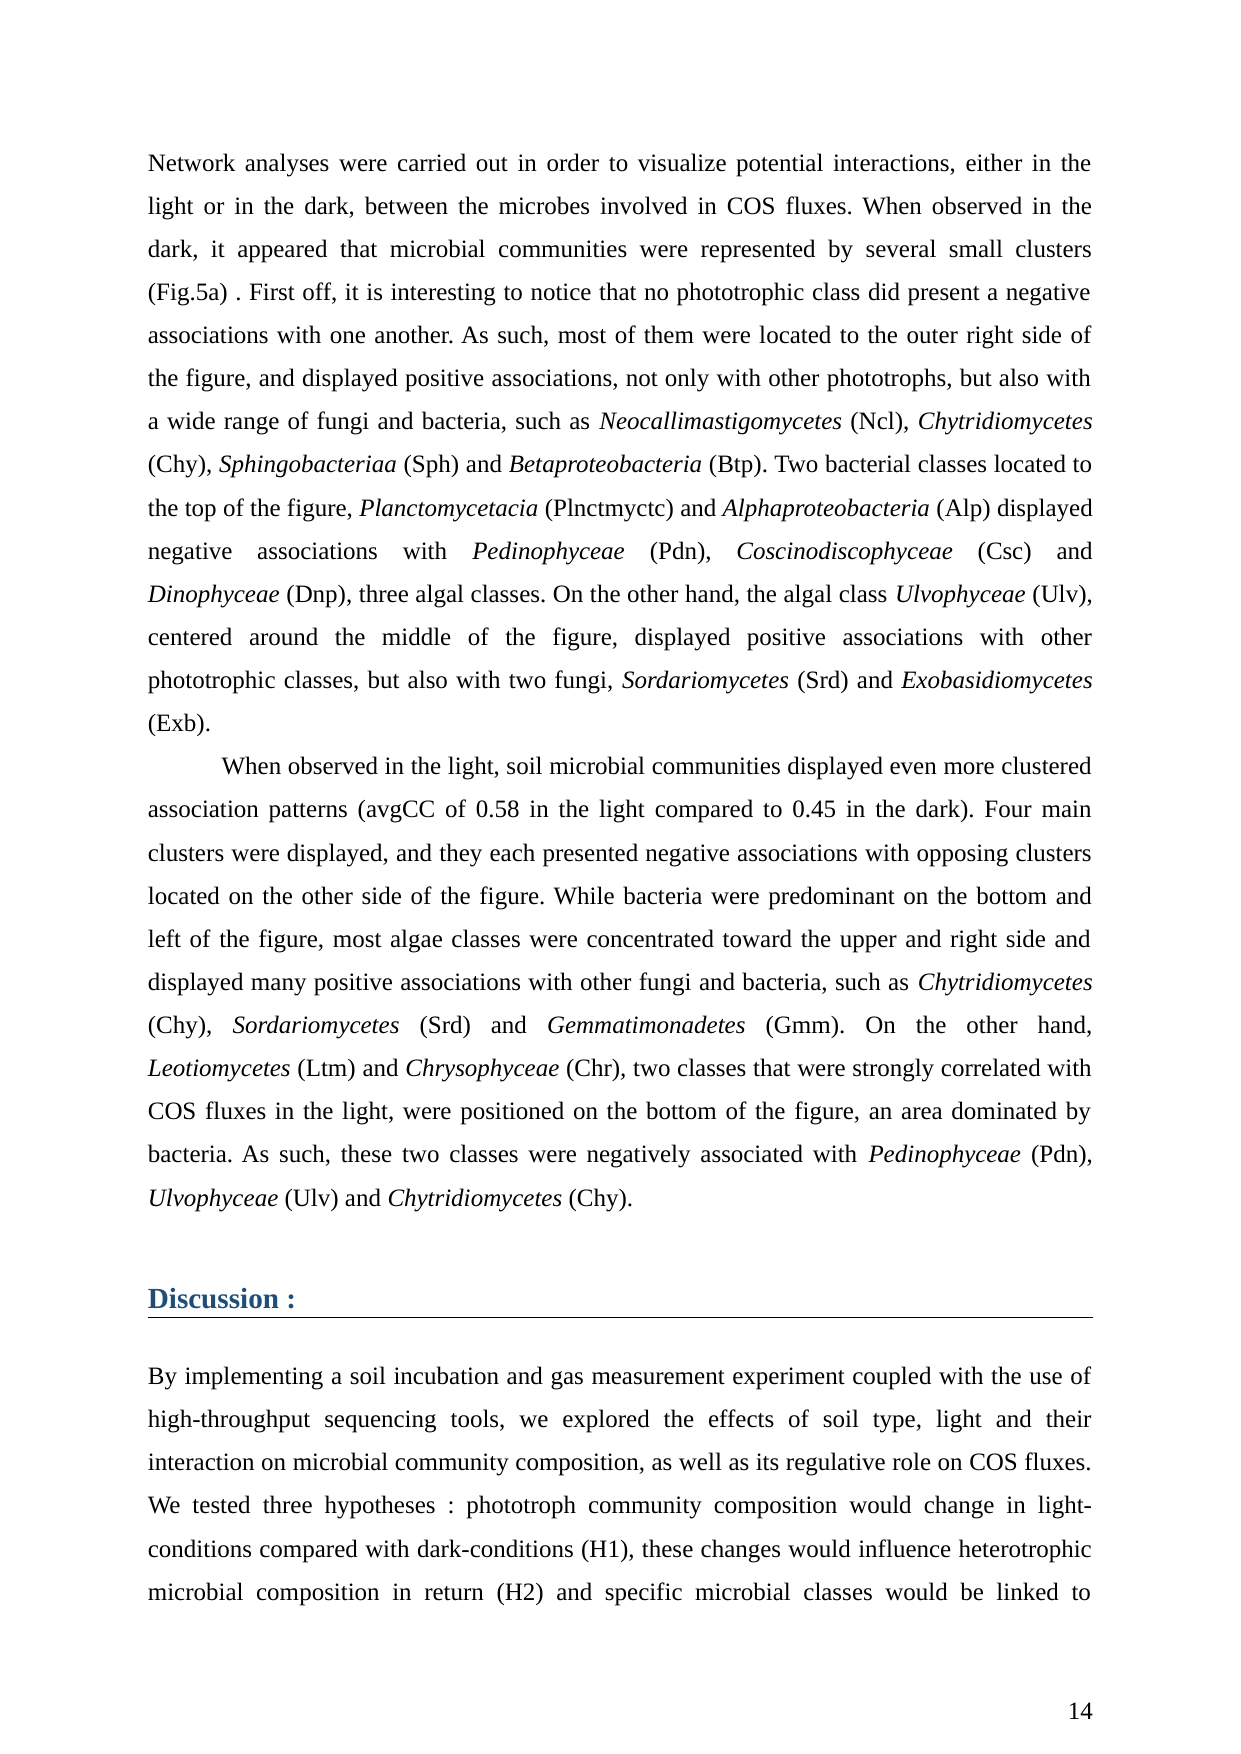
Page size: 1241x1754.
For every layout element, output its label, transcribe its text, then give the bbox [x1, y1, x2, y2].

text When observed in the light, soil microbial communities displayed even more clustered association patterns (avgCC of 0.58 in the light compared to 0.45 in the dark). Four main clusters were displayed, and they each presented negative associations with opposing clusters located on the other side of the figure. While bacteria were predominant on the bottom and left of the figure, most algae classes were concentrated toward the upper and right side and displayed many positive associations with other fungi and bacteria, such as Chytridiomycetes (Chy), Sordariomycetes (Srd) and Gemmatimonadetes (Gmm). On the other hand, Leotiomycetes (Ltm) and Chrysophyceae (Chr), two classes that were strongly correlated with COS fluxes in the light, were positioned on the bottom of the figure, an area dominated by bacteria. As such, these two classes were negatively associated with Pedinophyceae (Pdn), Ulvophyceae (Ulv) and Chytridiomycetes (Chy). [148, 751, 1093, 1211]
text Network analyses were carried out in order to visualize potential interactions, either in the light or in the dark, between the microbes involved in COS fluxes. When observed in the dark, it appeared that microbial communities were represented by several small clusters (Fig.5a) . First off, it is interesting to notice that no phototrophic class did present a negative associations with one another. As such, most of them were located to the outer right side of the figure, and displayed positive associations, not only with other phototrophs, but also with a wide range of fungi and bacteria, such as Neocallimastigomycetes (Ncl), Chytridiomycetes (Chy), Sphingobacteriaa (Sph) and Betaproteobacteria (Btp). Two bacterial classes located to the top of the figure, Planctomycetacia (Plnctmyctc) and Alphaproteobacteria (Alp) displayed negative associations with Pedinophyceae (Pdn), Coscinodiscophyceae (Csc) and Dinophyceae (Dnp), three algal classes. On the other hand, the algal class Ulvophyceae (Ulv), centered around the middle of the figure, displayed positive associations with other phototrophic classes, but also with two fungi, Sordariomycetes (Srd) and Exobasidiomycetes (Exb). [148, 148, 1093, 737]
subtitle Discussion : [148, 1281, 1093, 1317]
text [148, 1361, 1093, 1606]
